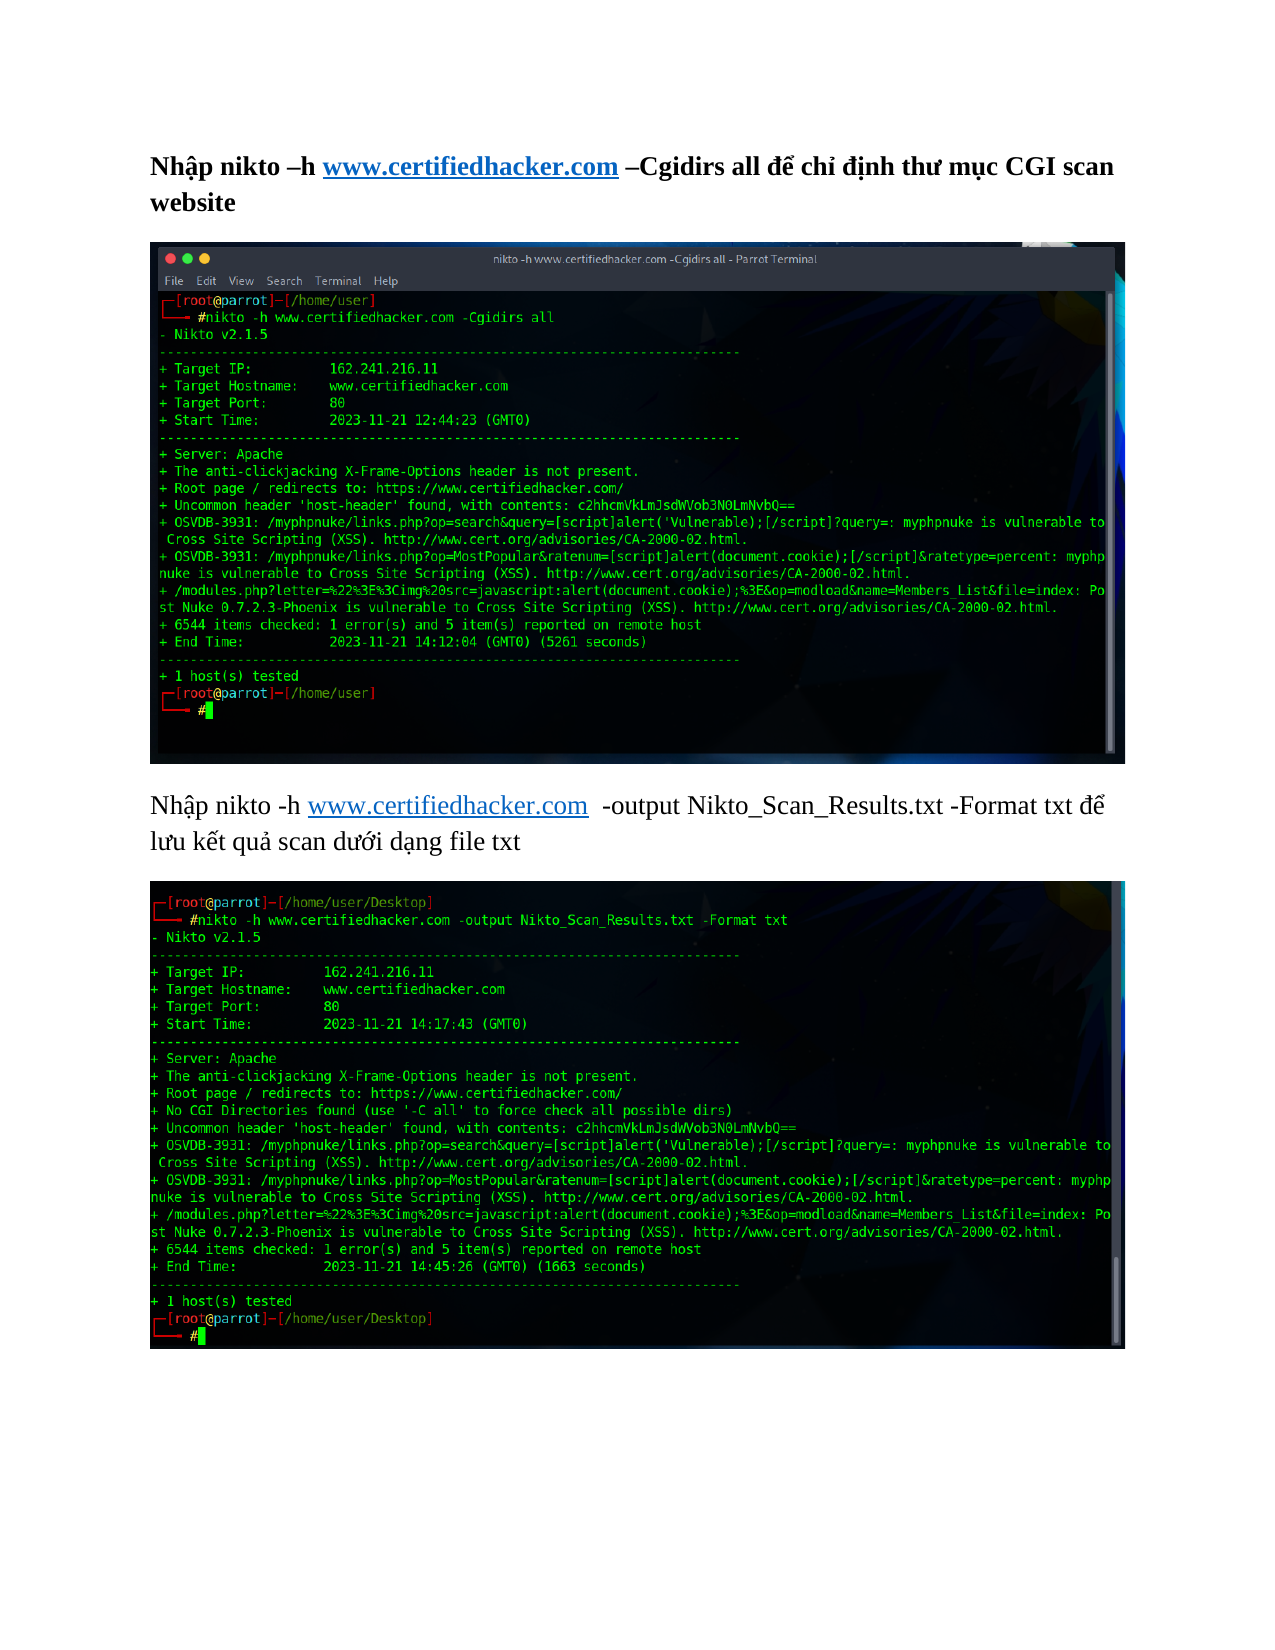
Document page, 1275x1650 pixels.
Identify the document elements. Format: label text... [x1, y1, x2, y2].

text Nhập nikto –h www.certifiedhacker.com –Cgidirs all để chỉ định thư mục CGI scan website [150, 150, 1125, 217]
picture [150, 881, 1125, 1349]
picture [150, 242, 1125, 764]
text Nhập nikto -h www.certifiedhacker.com -output Nikto_Scan_Results.txt -Format txt để lưu kết quả scan dưới dạng file txt [150, 789, 1125, 856]
